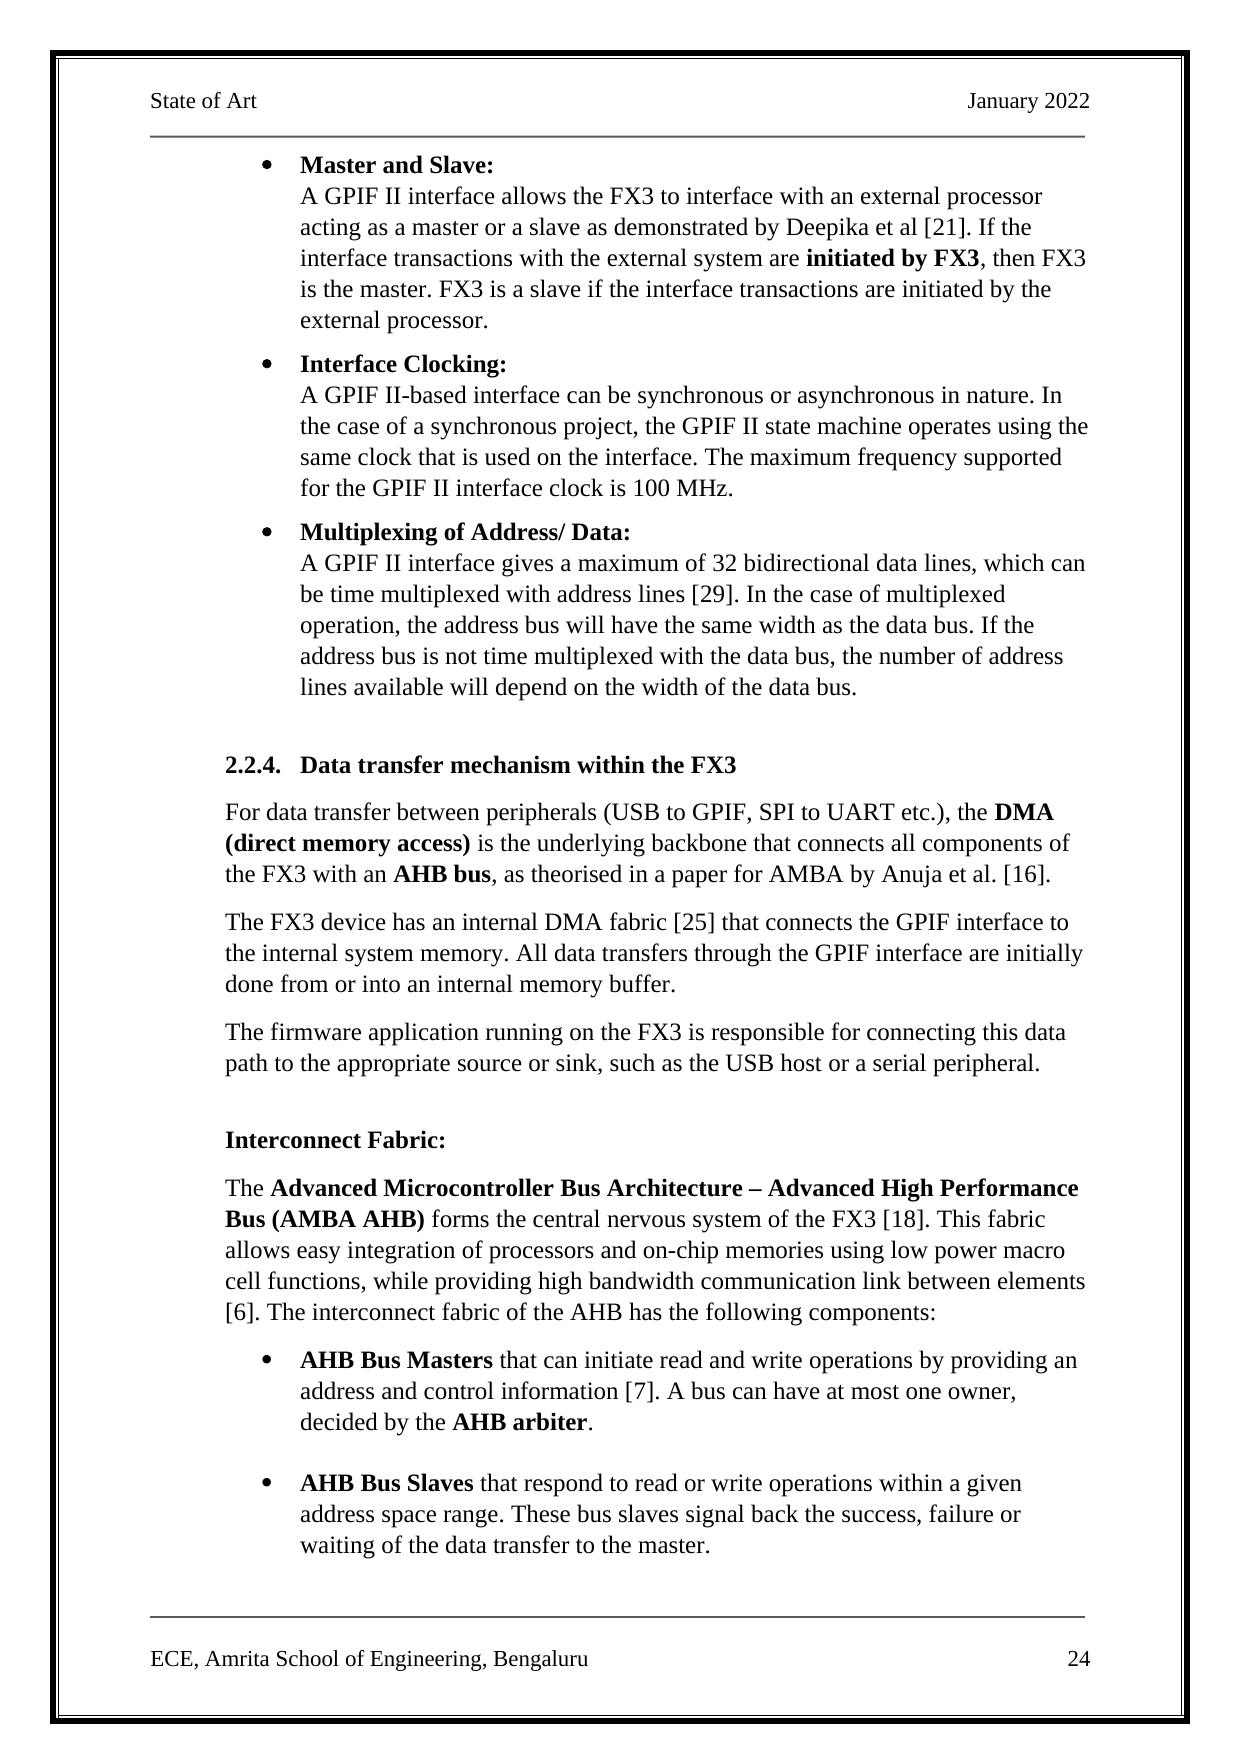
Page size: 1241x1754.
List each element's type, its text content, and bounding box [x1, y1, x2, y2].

text 2.2.4. Data transfer mechanism within the FX3 [225, 750, 1090, 778]
text The Advanced Microcontroller Bus Architecture – Advanced High Performance Bus (AMBA AHB) forms the central nervous system of the FX3 [18]. This fabric allows easy integration of processors and on-chip memories using low power macro cell functions, while providing high bandwidth communication link between elements [6]. The interconnect fabric of the AHB has the following components: [225, 1173, 1090, 1326]
list AHB Bus Masters that can initiate read and write operations by providing an address and control information [7]. A bus can have at most one owner, decided by the AHB arbiter. [262, 1345, 1090, 1466]
text Interconnect Fabric: [225, 1125, 1090, 1154]
list Multiplexing of Address/ Data: A GPIF II interface gives a maximum of 32 bidirectional data lines, which can be time multiplexed with address lines [29]. In the case of multiplexed operation, the address bus will have the same width as the data bus. If the address bus is not time multiplexed with the data bus, the number of address lines available will depend on the width of the data bus. [262, 517, 1090, 701]
list AHB Bus Slaves that respond to read or write operations within a given address space range. These bus slaves signal back the success, failure or waiting of the data transfer to the master. [262, 1468, 1090, 1559]
list Master and Slave: A GPIF II interface allows the FX3 to interface with an external processor acting as a master or a slave as demonstrated by Deepika et al [21]. If the interface transactions with the external system are initiated by FX3, then FX3 is the master. FX3 is a slave if the interface transactions are initiated by the external processor. [262, 150, 1090, 334]
text The FX3 device has an internal DMA fabric [25] that connects the GPIF interface to the internal system memory. All data transfers through the GPIF interface are initially done from or into an internal memory buffer. [225, 907, 1090, 998]
text For data transfer between peripherals (USB to GPIF, SPI to UART etc.), the DMA (direct memory access) is the underlying backbone that connects all components of the FX3 with an AHB bus, as theorised in a paper for AMBA by Anuja et al. [16]. [225, 797, 1090, 888]
list Interface Clocking: A GPIF II-based interface can be synchronous or asynchronous in nature. In the case of a synchronous project, the GPIF II state machine operates using the same clock that is used on the interface. The maximum frequency supported for the GPIF II interface clock is 100 MHz. [262, 349, 1090, 502]
text The firmware application running on the FX3 is responsible for connecting this data path to the appropriate source or sink, such as the USB host or a serial peripheral. [225, 1017, 1090, 1077]
